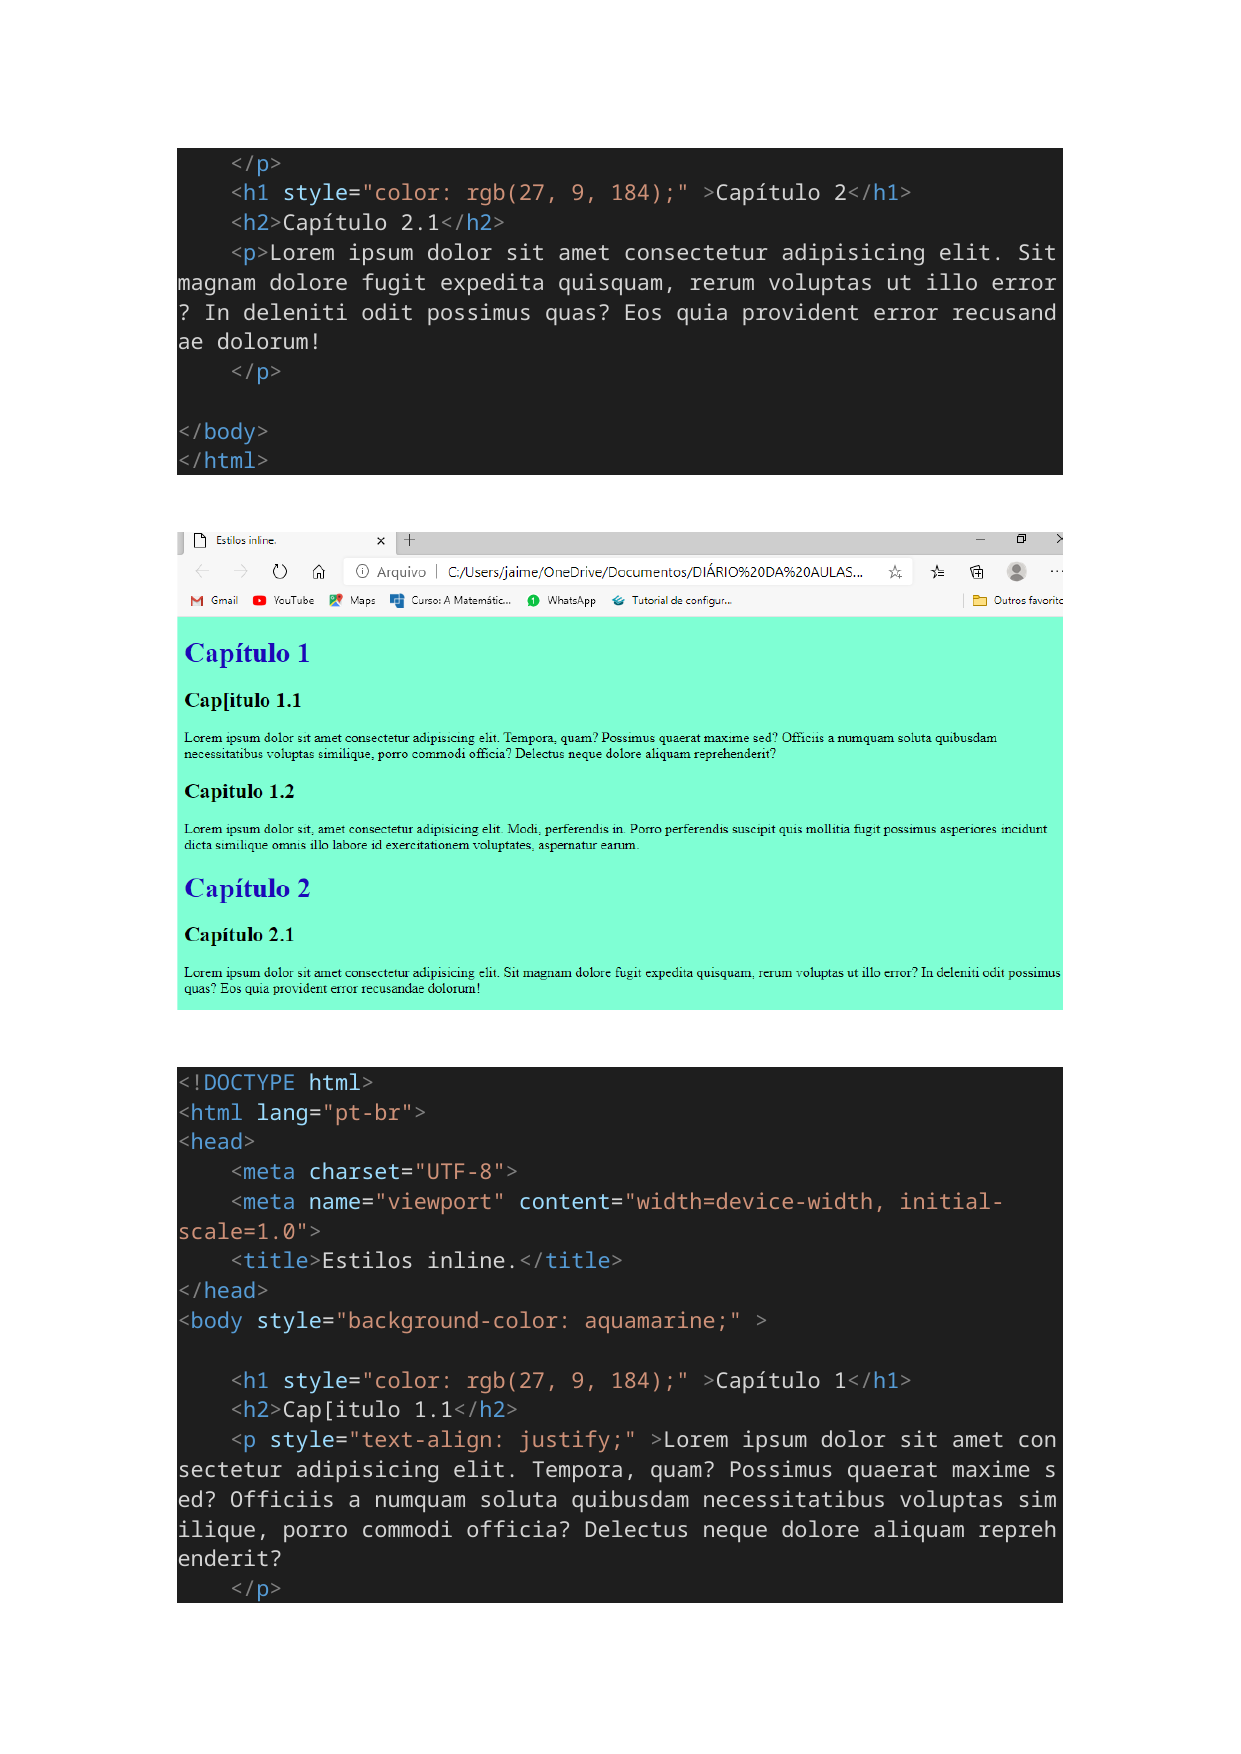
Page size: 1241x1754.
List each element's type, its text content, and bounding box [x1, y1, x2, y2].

text </p> [177, 1573, 1063, 1603]
text </head> [177, 1275, 1063, 1305]
text <meta name="viewport" content="width=device-width, initial-scale=1.0"> [177, 1186, 1063, 1246]
text <h1 style="color: rgb(27, 9, 184);" >Capítulo 1</h1> [177, 1365, 1063, 1394]
text <p>Lorem ipsum dolor sit amet consectetur adipisicing elit. Sit magnam dolore fugit expedita quisquam, rerum voluptas ut illo error? In deleniti odit possimus quas? Eos quia provident error recusandae dolorum! [177, 237, 1063, 356]
text </html> [177, 446, 1063, 475]
text <h2>Cap[itulo 1.1</h2> [177, 1394, 1063, 1424]
picture [177, 532, 1063, 1010]
text </p> [177, 148, 1063, 177]
text <body style="background-color: aquamarine;" > [177, 1305, 1063, 1335]
text </p> [177, 356, 1063, 386]
text </body> [177, 416, 1063, 446]
text <h1 style="color: rgb(27, 9, 184);" >Capítulo 2</h1> [177, 177, 1063, 207]
text <html lang="pt-br"> [177, 1097, 1063, 1126]
text <h2>Capítulo 2.1</h2> [177, 207, 1063, 237]
text <p style="text-align: justify;" >Lorem ipsum dolor sit amet consectetur adipisicing elit. Tempora, quam? Possimus quaerat maxime sed? Officiis a numquam soluta quibusdam necessitatibus voluptas similique, porro commodi officia? Delectus neque dolore aliquam reprehenderit? [177, 1424, 1063, 1573]
text <title>Estilos inline.</title> [177, 1246, 1063, 1275]
text <!DOCTYPE html> [177, 1067, 1063, 1097]
text <meta charset="UTF-8"> [177, 1156, 1063, 1186]
text <head> [177, 1126, 1063, 1156]
